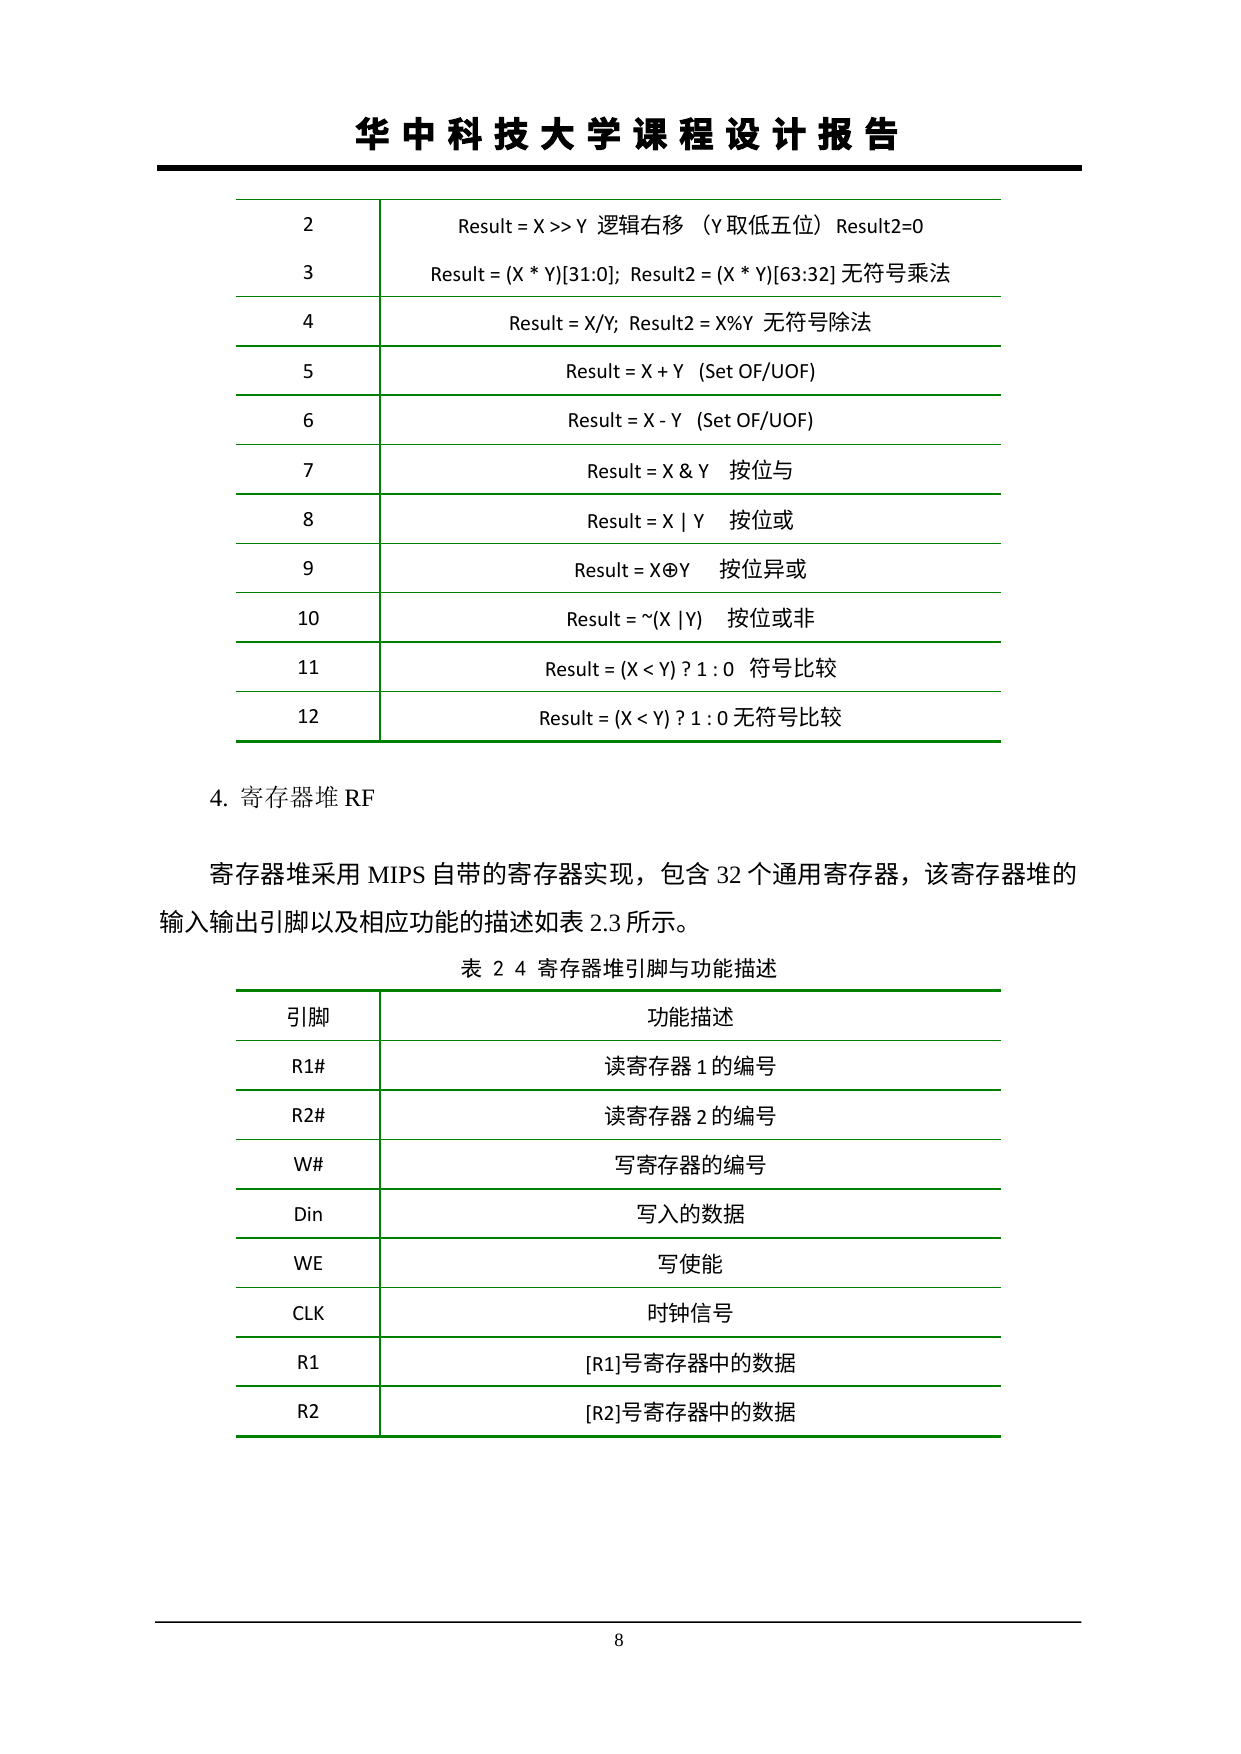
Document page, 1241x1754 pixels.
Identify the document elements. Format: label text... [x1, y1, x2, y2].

table_cell Result = X & Y 按位与 [381, 445, 1001, 493]
table_cell R1# [236, 1041, 379, 1089]
table_cell 写入的数据 [381, 1190, 1001, 1237]
table_cell 写使能 [381, 1239, 1001, 1287]
table_cell 10 [236, 593, 379, 641]
table_cell 6 [236, 396, 379, 444]
table_cell 8 [236, 495, 379, 542]
table_cell Result = X⊕Y 按位异或 [381, 544, 1001, 592]
table_cell 读寄存器1的编号 [381, 1041, 1001, 1089]
table_cell WE [236, 1239, 379, 1287]
table_cell 2 [236, 200, 379, 248]
table_header 功能描述 [381, 992, 1001, 1040]
table_cell W# [236, 1140, 379, 1188]
table_cell Result = (X < Y) ? 1 : 0 无符号比较 [381, 692, 1001, 740]
table_header 引脚 [236, 992, 379, 1040]
table_cell Result = X/Y; Result2 = X%Y 无符号除法 [381, 297, 1001, 345]
table_cell [R1]号寄存器中的数据 [381, 1338, 1001, 1385]
table_cell 5 [236, 347, 379, 394]
table_cell Result = (X * Y)[31:0]; Result2 = (X * Y)[63:32] 无符号乘法 [381, 248, 1001, 296]
table_cell [R2]号寄存器中的数据 [381, 1387, 1001, 1435]
table_cell Result = X >> Y 逻辑右移 （Y取低五位）Result2=0 [381, 200, 1001, 248]
table_cell 读寄存器2的编号 [381, 1091, 1001, 1138]
table_cell 时钟信号 [381, 1288, 1001, 1336]
table_cell 7 [236, 445, 379, 493]
table_cell 12 [236, 692, 379, 740]
table_cell Result = ~(X |Y) 按位或非 [381, 593, 1001, 641]
table_cell R2# [236, 1091, 379, 1138]
table_cell 9 [236, 544, 379, 592]
table_cell 11 [236, 643, 379, 691]
table_cell 3 [236, 248, 379, 296]
table_cell R1 [236, 1338, 379, 1385]
table_cell 4 [236, 297, 379, 345]
table_cell R2 [236, 1387, 379, 1435]
table_cell CLK [236, 1288, 379, 1336]
table_cell Result = (X < Y) ? 1 : 0 符号比较 [381, 643, 1001, 691]
table_cell Result = X + Y (Set OF/UOF) [381, 347, 1001, 394]
subtitle 寄存器堆RF [209, 772, 1078, 820]
table_cell Din [236, 1190, 379, 1237]
table_cell Result = X | Y 按位或 [381, 495, 1001, 542]
text 寄存器堆采用MIPS自带的寄存器实现，包含32个通用寄存器，该寄存器堆的输入输出引脚以及相应功能的描述如表2.3所示。 [159, 849, 1078, 945]
table_cell 写寄存器的编号 [381, 1140, 1001, 1188]
table_cell Result = X - Y (Set OF/UOF) [381, 396, 1001, 444]
